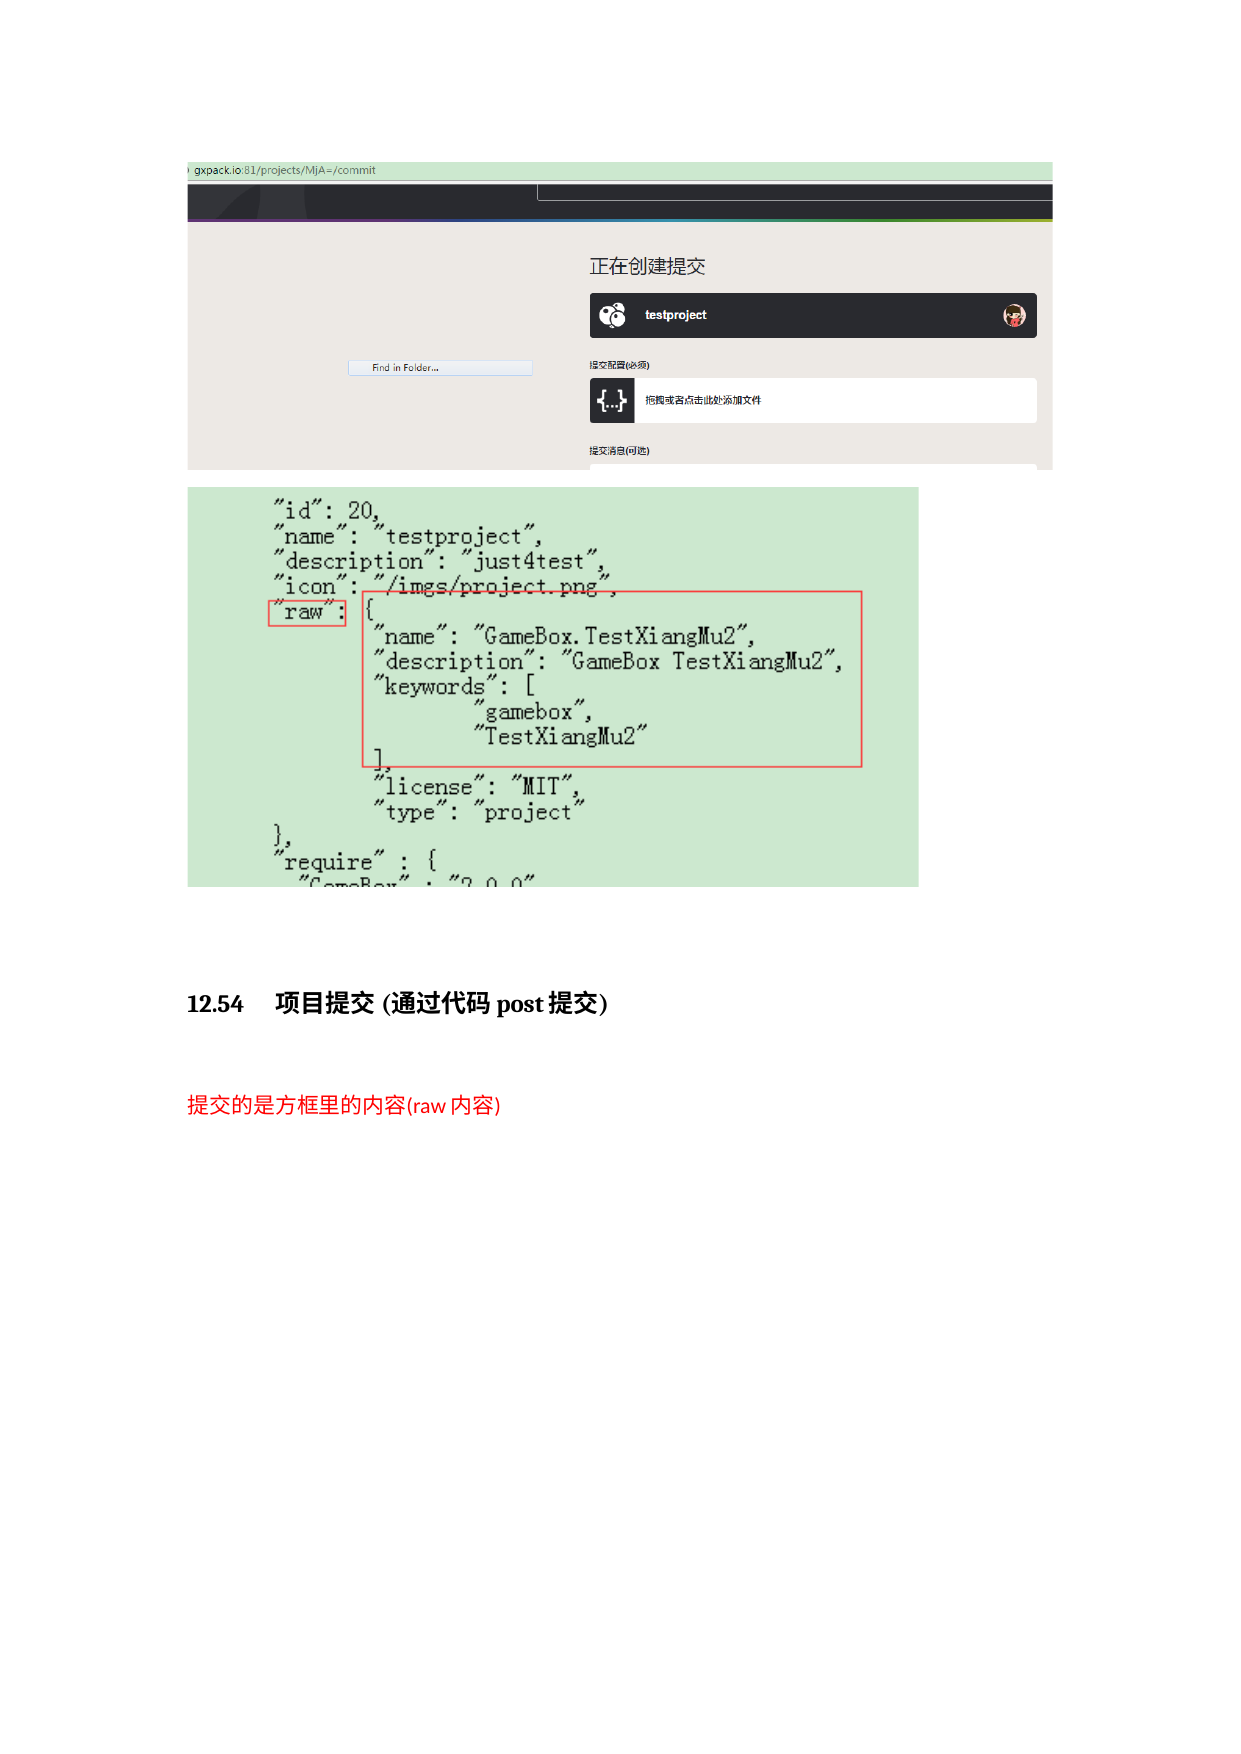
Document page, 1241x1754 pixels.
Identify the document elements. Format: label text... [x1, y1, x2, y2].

text 提交的是方框里的内容(raw内容) [187, 1088, 1053, 1120]
picture [187, 487, 919, 887]
picture [187, 162, 1053, 470]
subtitle 项目提交 (通过代码post提交) [187, 969, 1053, 1034]
